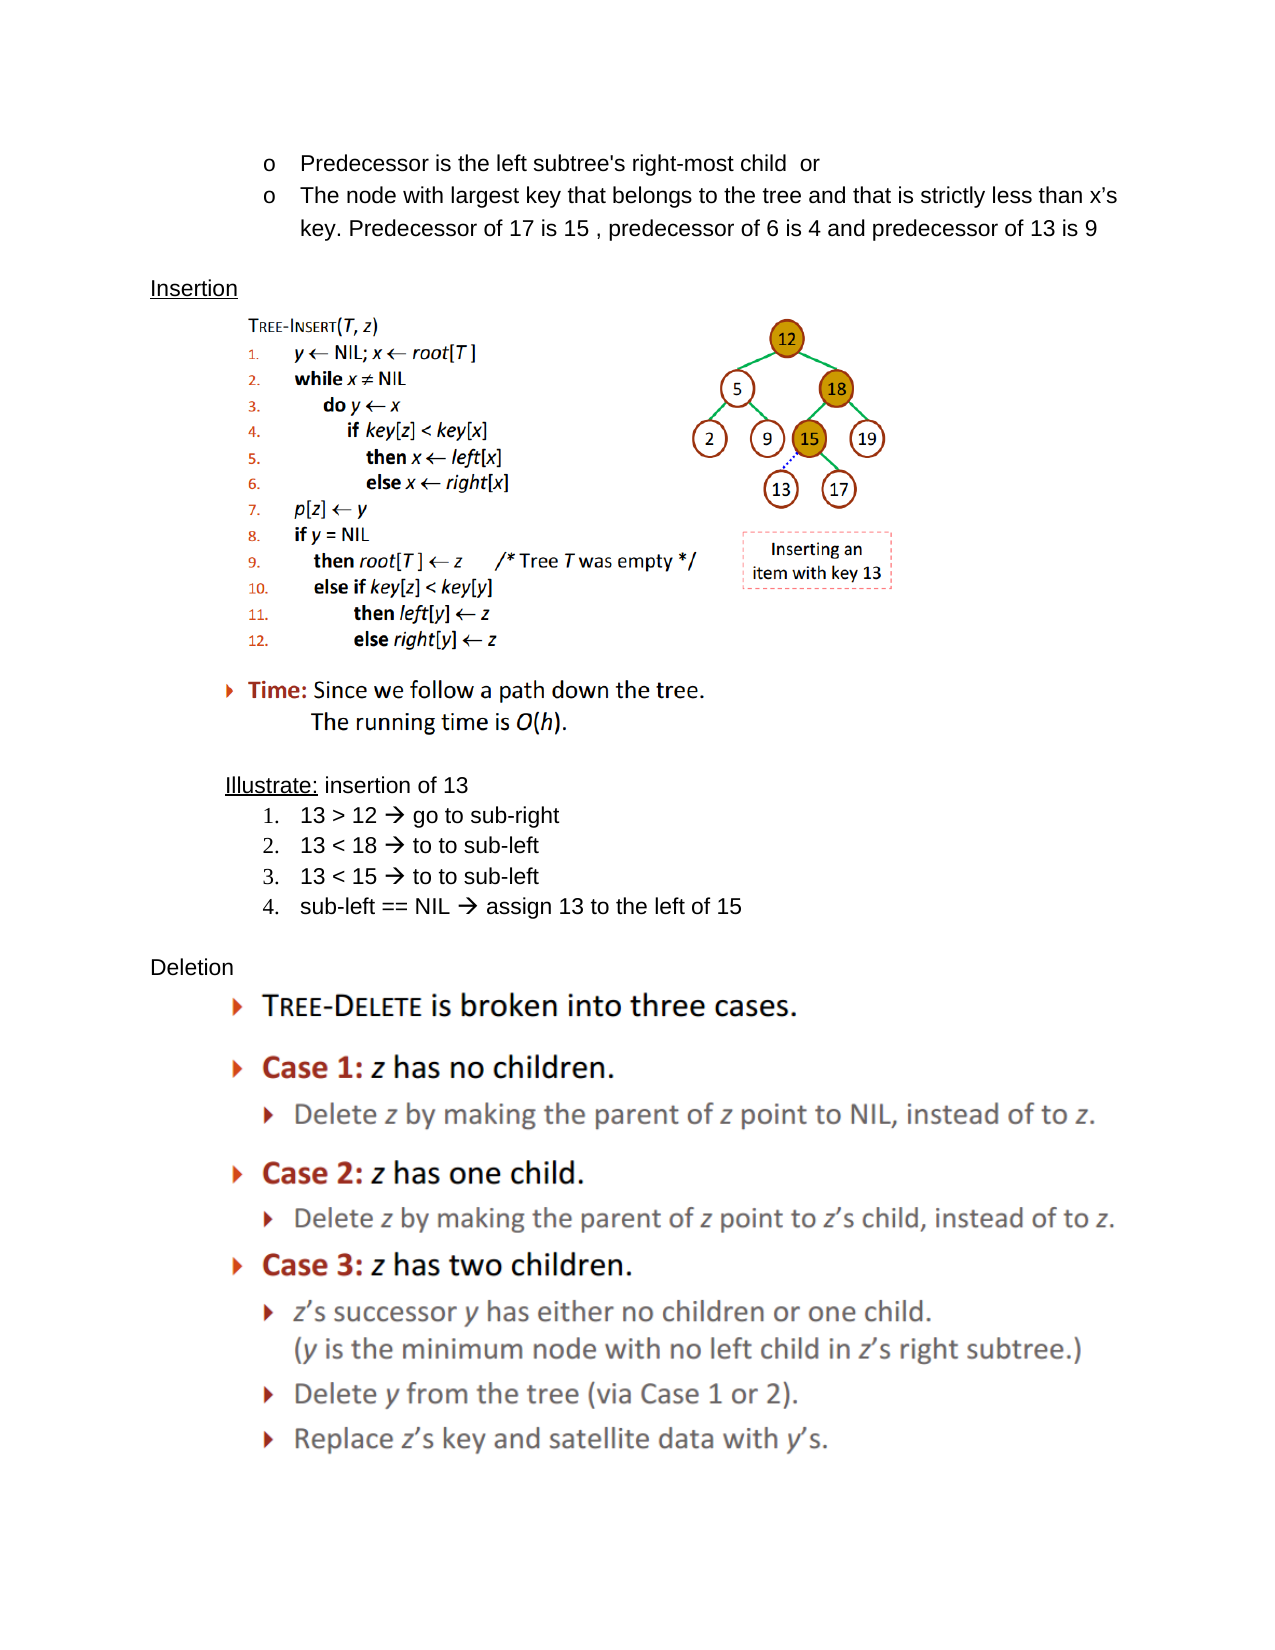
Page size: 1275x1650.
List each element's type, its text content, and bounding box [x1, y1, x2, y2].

picture [225, 305, 905, 736]
list The node with largest key that belongs to the tree and that is strictly less than x’s key. Predecessor of 17 is 15 , predecessor of 6 is 4 and predecessor of 13 is 9 [262, 182, 1125, 241]
list 13 < 15 to to sub-left [262, 863, 1125, 889]
text Insertion [150, 275, 1125, 301]
picture [225, 983, 1126, 1460]
list Predecessor is the left subtree's right-most child or [262, 150, 1125, 178]
list 13 < 18 to to sub-left [262, 832, 1125, 859]
list sub-left == NIL assign 13 to the left of 15 [262, 893, 1125, 919]
text Deletion [150, 954, 1125, 980]
text Illustrate: insertion of 13 [150, 772, 1125, 798]
list 13 > 12 go to sub-right [262, 802, 1125, 828]
